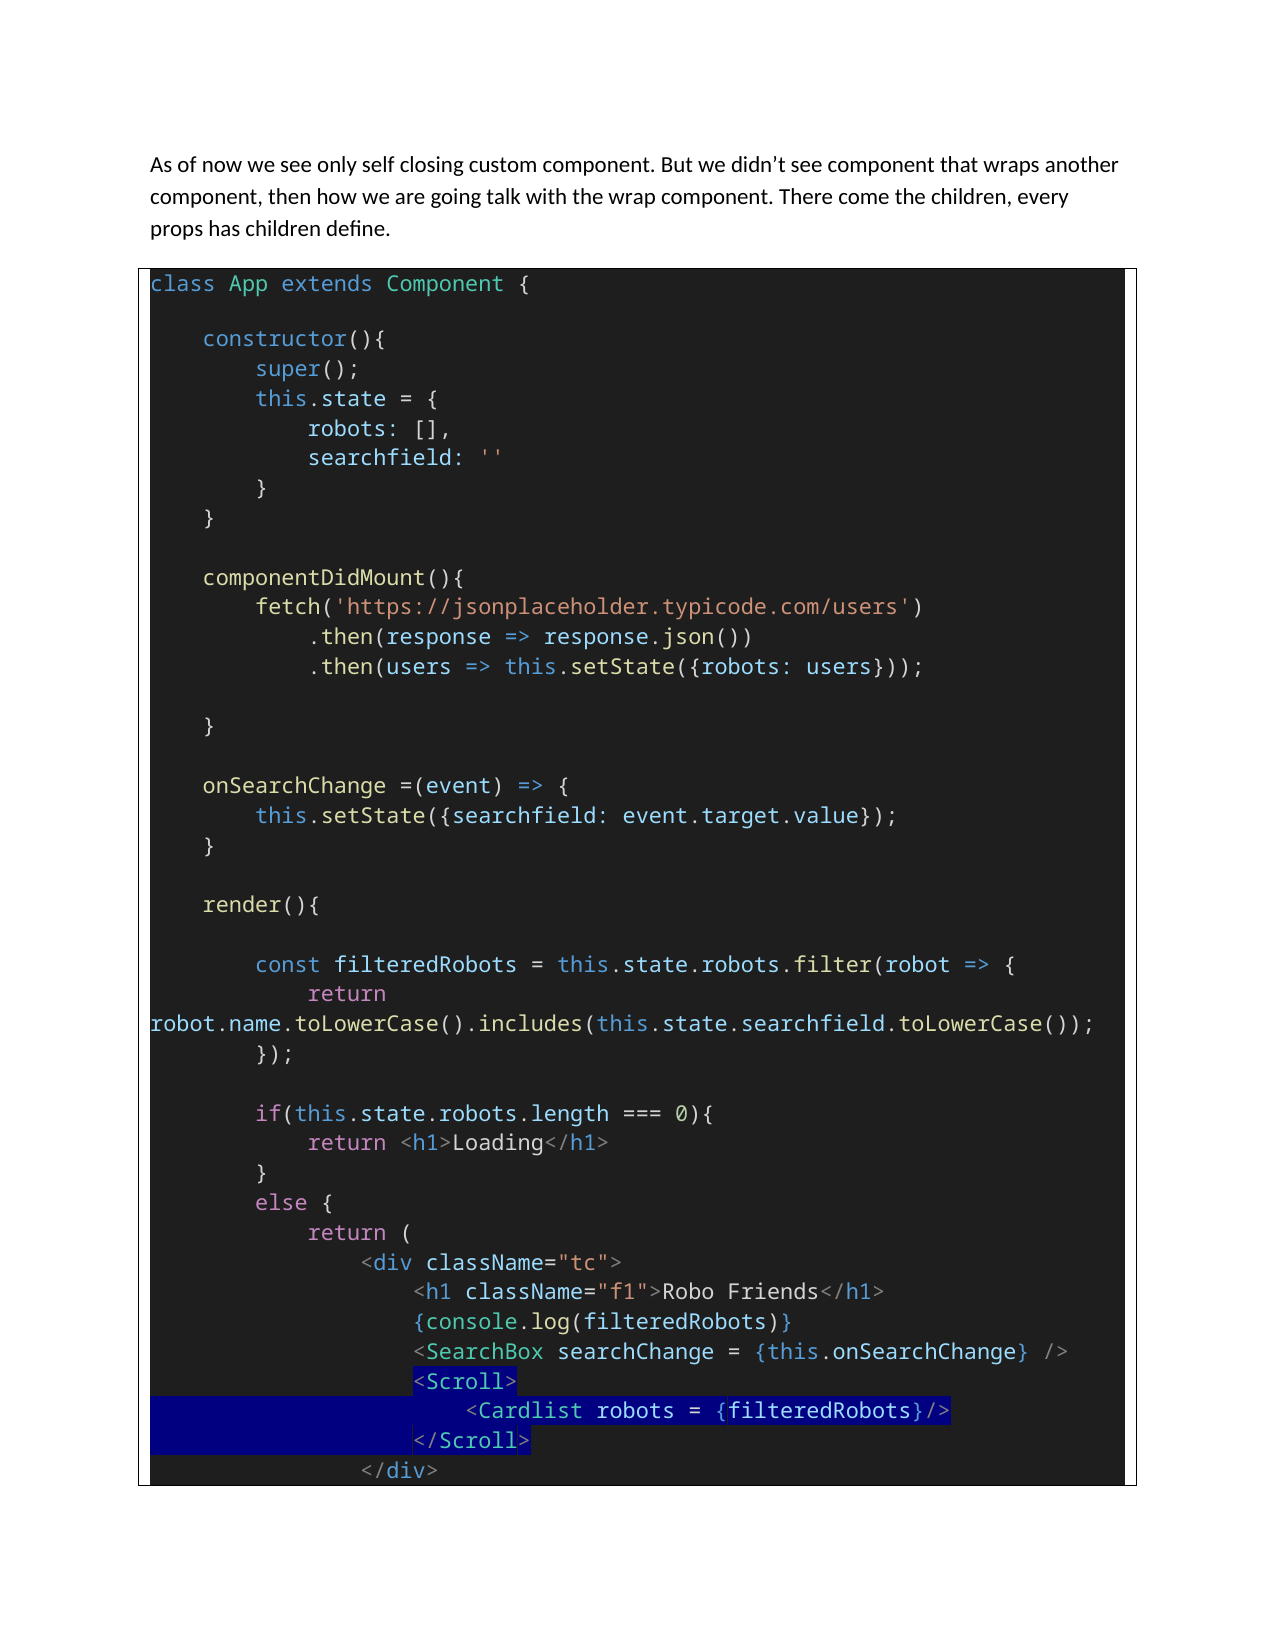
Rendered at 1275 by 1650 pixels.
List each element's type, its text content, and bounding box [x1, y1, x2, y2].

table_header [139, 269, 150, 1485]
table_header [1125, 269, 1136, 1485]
text As of now we see only self closing custom component. But we didn’t see component that wraps another component, then how we are going talk with the wrap component. There come the children, every props has children define. [150, 150, 1125, 242]
